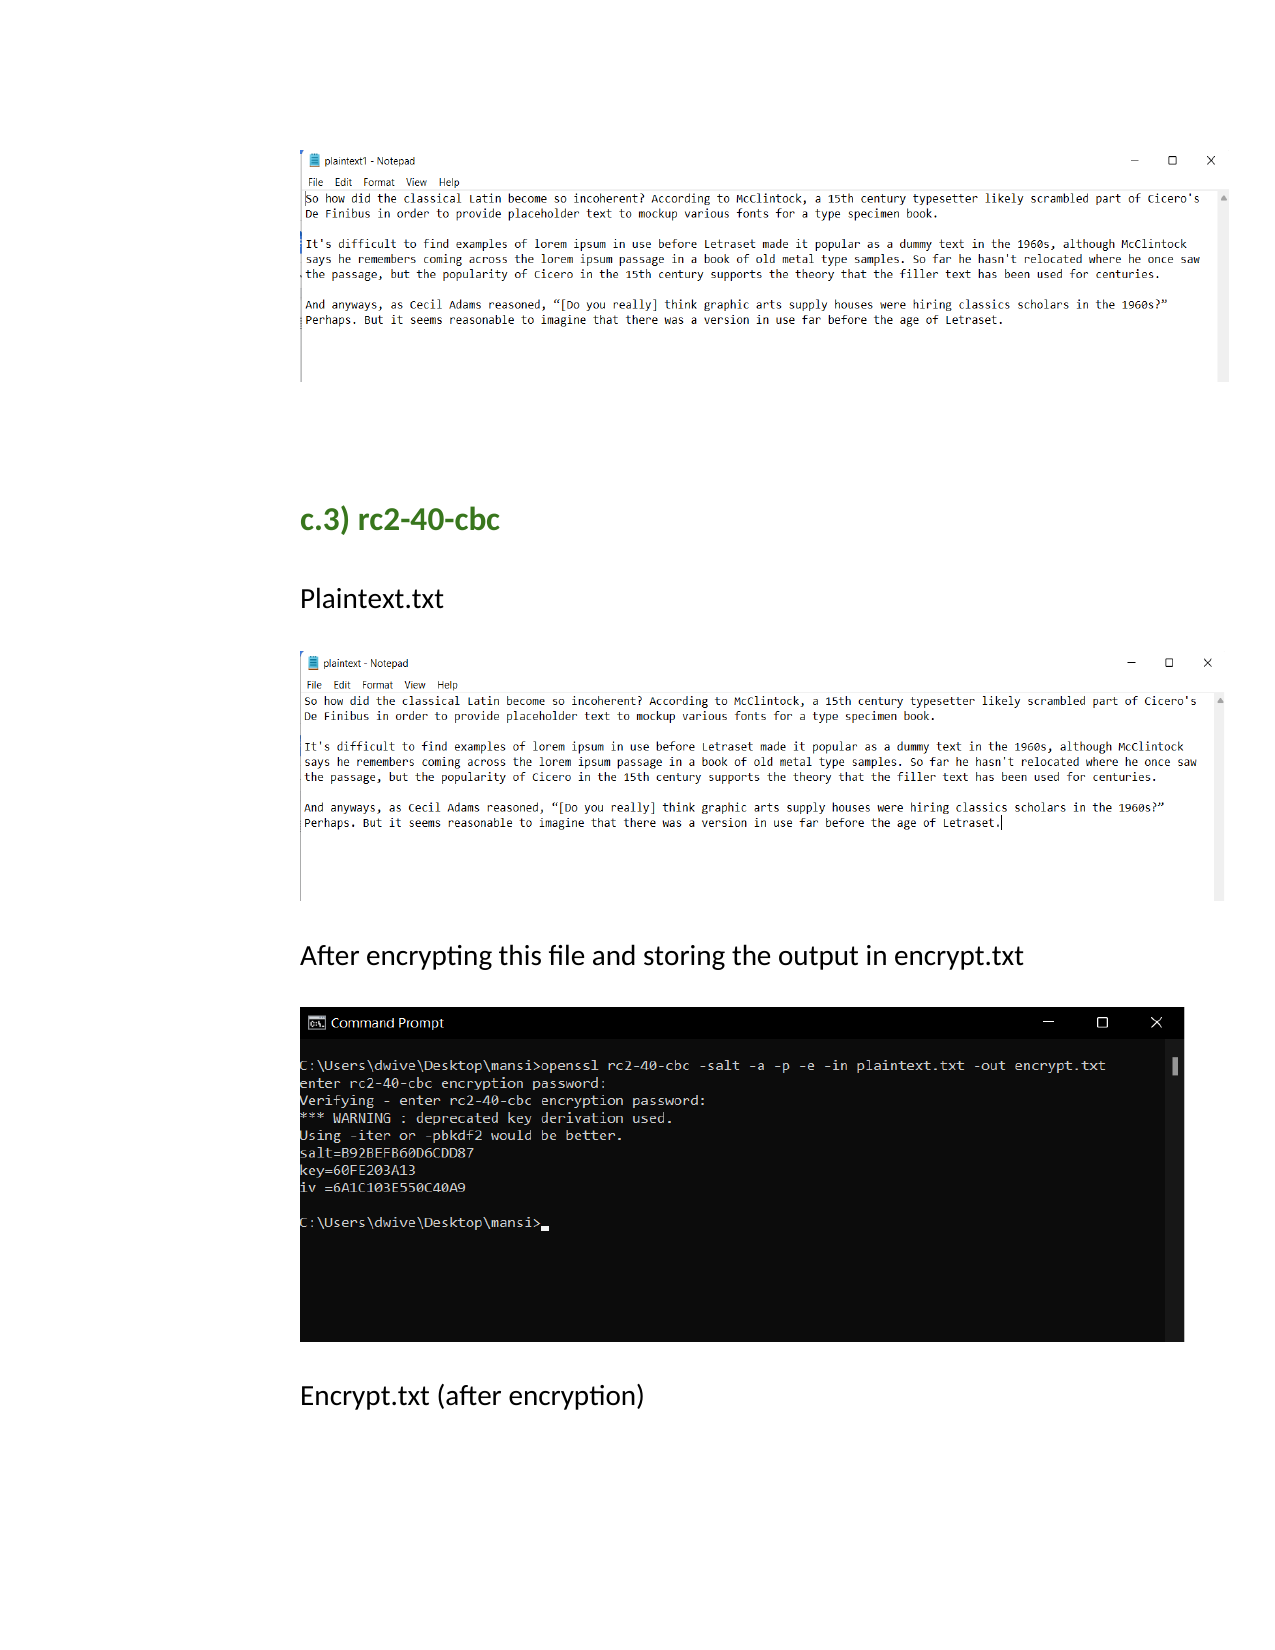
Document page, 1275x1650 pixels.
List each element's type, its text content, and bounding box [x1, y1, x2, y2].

picture [300, 651, 1225, 901]
text Plaintext.txt [300, 580, 1125, 615]
text Encrypt.txt (after encryption) [300, 1377, 1125, 1413]
text c.3) rc2-40-cbc [300, 498, 1125, 539]
text After encrypting this file and storing the output in encrypt.txt [300, 937, 1125, 972]
picture [300, 150, 1229, 382]
picture [300, 1007, 1185, 1342]
